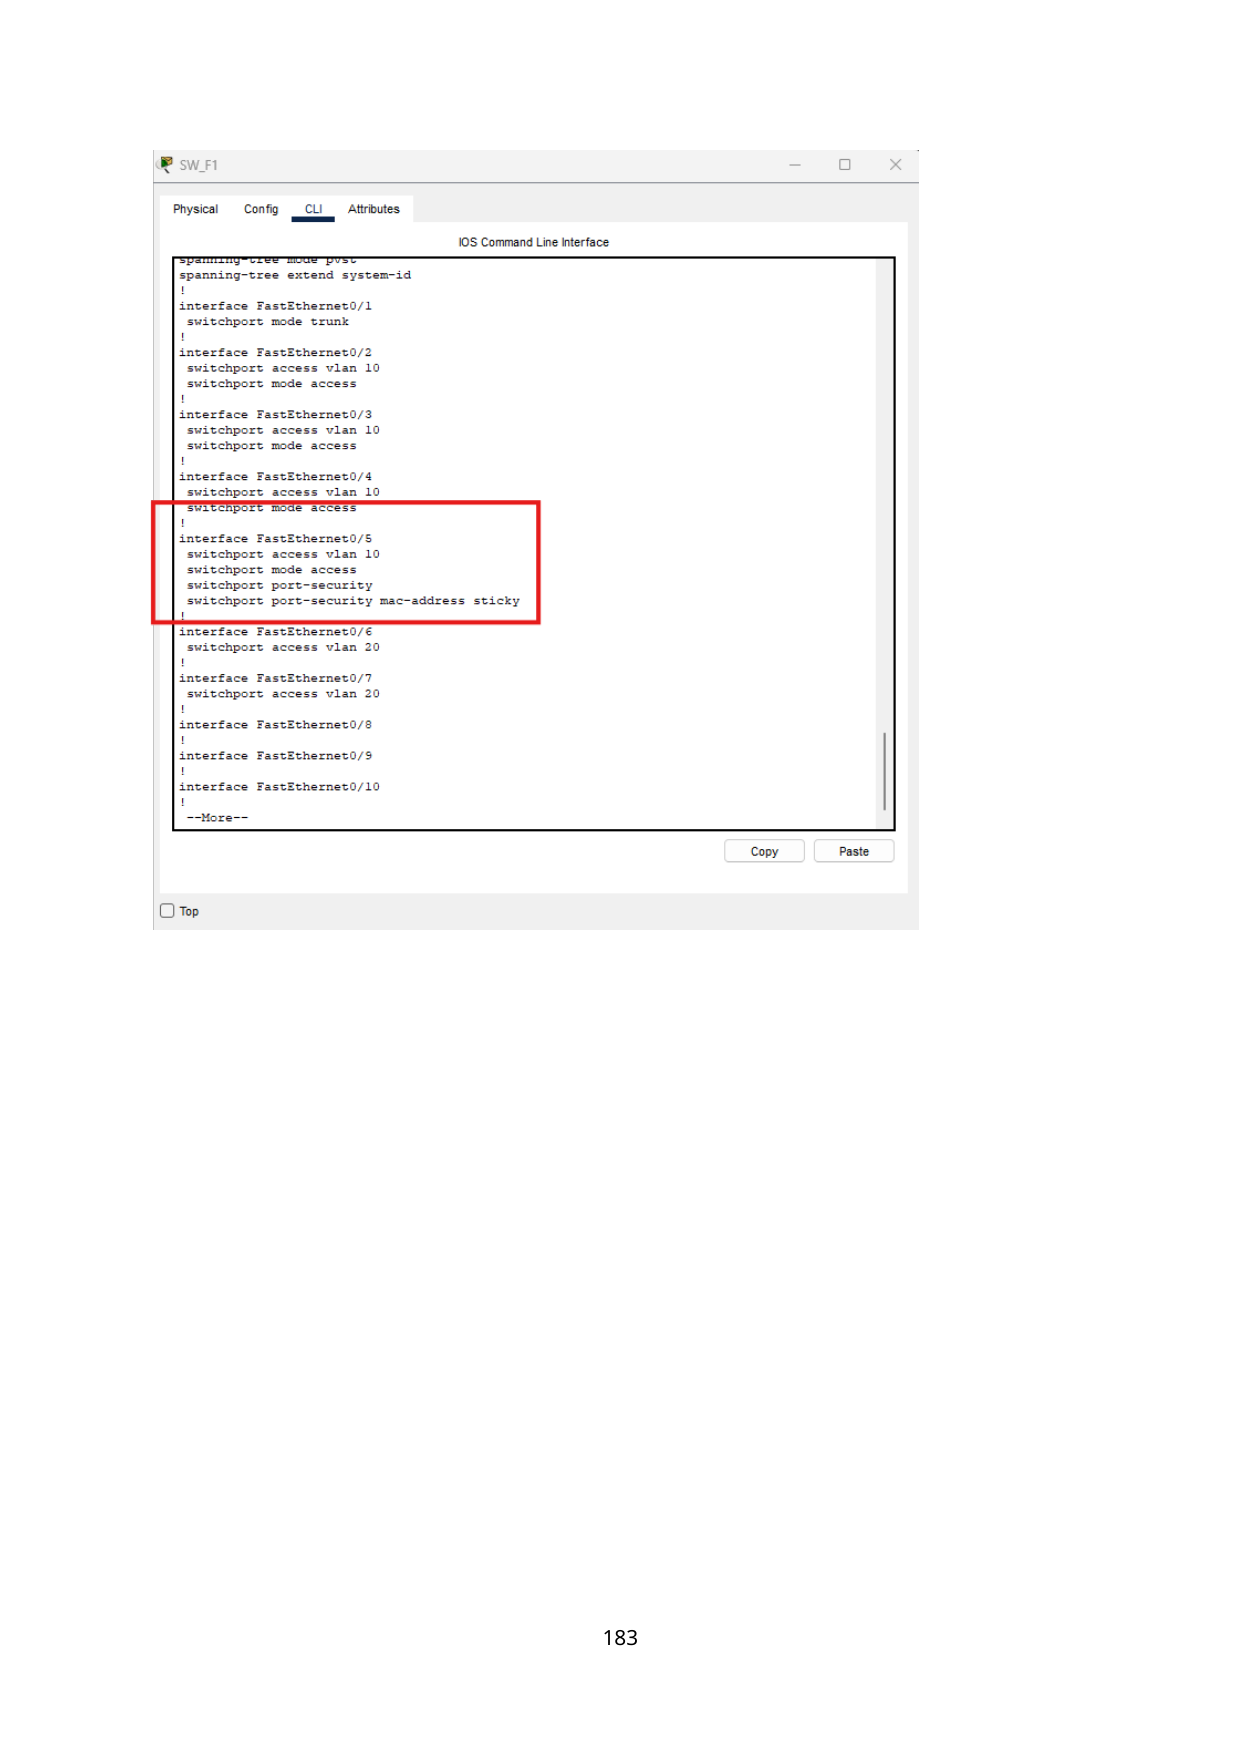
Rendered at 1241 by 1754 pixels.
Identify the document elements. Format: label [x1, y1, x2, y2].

picture [150, 150, 919, 930]
